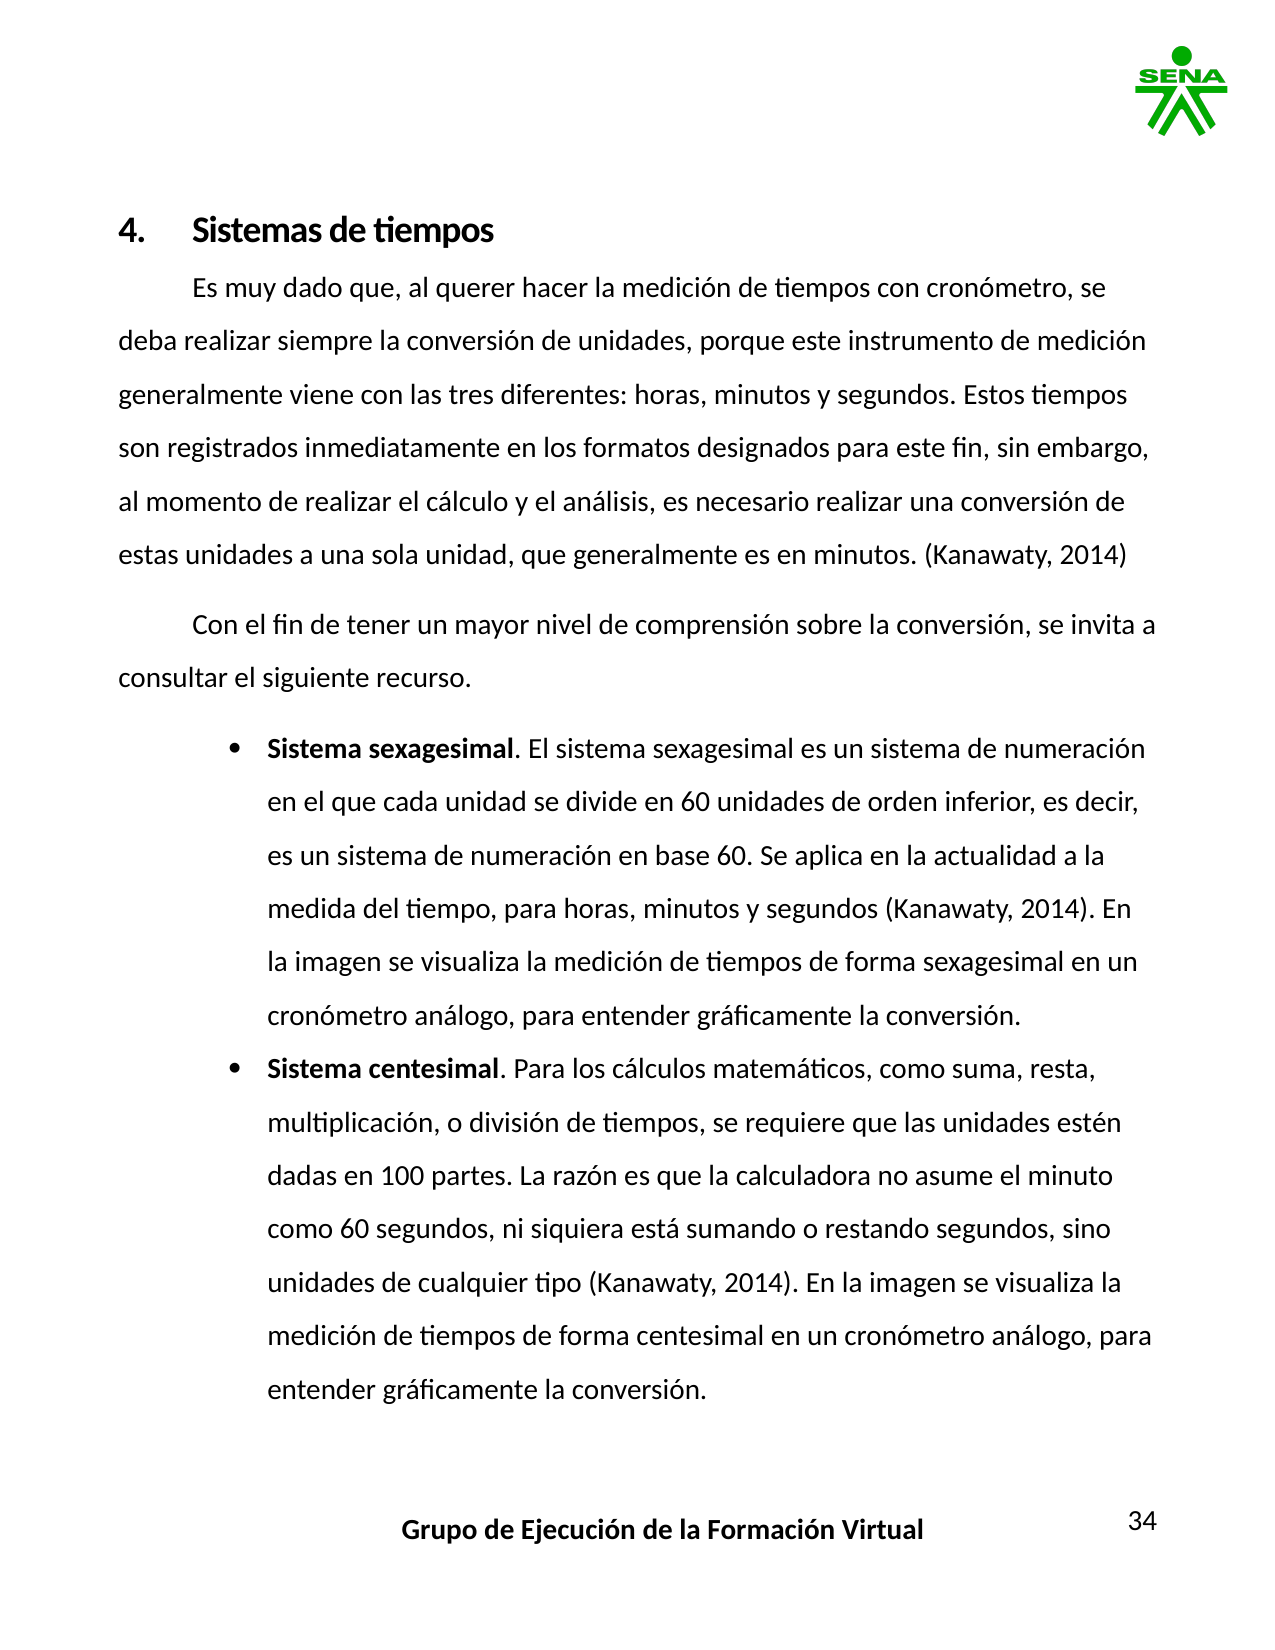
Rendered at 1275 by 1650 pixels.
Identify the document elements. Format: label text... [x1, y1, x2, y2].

text Con el fin de tener un mayor nivel de comprensión sobre la conversión, se invita a consultar el siguiente recurso. [118, 606, 1157, 695]
list Sistema sexagesimal. El sistema sexagesimal es un sistema de numeración en el que cada unidad se divide en 60 unidades de orden inferior, es decir, es un sistema de numeración en base 60. Se aplica en la actualidad a la medida del tiempo, para horas, minutos y segundos (Kanawaty, 2014). En la imagen se visualiza la medición de tiempos de forma sexagesimal en un cronómetro análogo, para entender gráficamente la conversión. [229, 730, 1157, 1032]
text Es muy dado que, al querer hacer la medición de tiempos con cronómetro, se deba realizar siempre la conversión de unidades, porque este instrumento de medición generalmente viene con las tres diferentes: horas, minutos y segundos. Estos tiempos son registrados inmediatamente en los formatos designados para este fin, sin embargo, al momento de realizar el cálculo y el análisis, es necesario realizar una conversión de estas unidades a una sola unidad, que generalmente es en minutos. (Kanawaty, 2014) [118, 269, 1157, 572]
subtitle Sistemas de tiempos [118, 206, 1157, 252]
list Sistema centesimal. Para los cálculos matemáticos, como suma, resta, multiplicación, o división de tiempos, se requiere que las unidades estén dadas en 100 partes. La razón es que la calculadora no asume el minuto como 60 segundos, ni siquiera está sumando o restando segundos, sino unidades de cualquier tipo (Kanawaty, 2014). En la imagen se visualiza la medición de tiempos de forma centesimal en un cronómetro análogo, para entender gráficamente la conversión. [229, 1050, 1157, 1407]
picture [1135, 46, 1228, 136]
